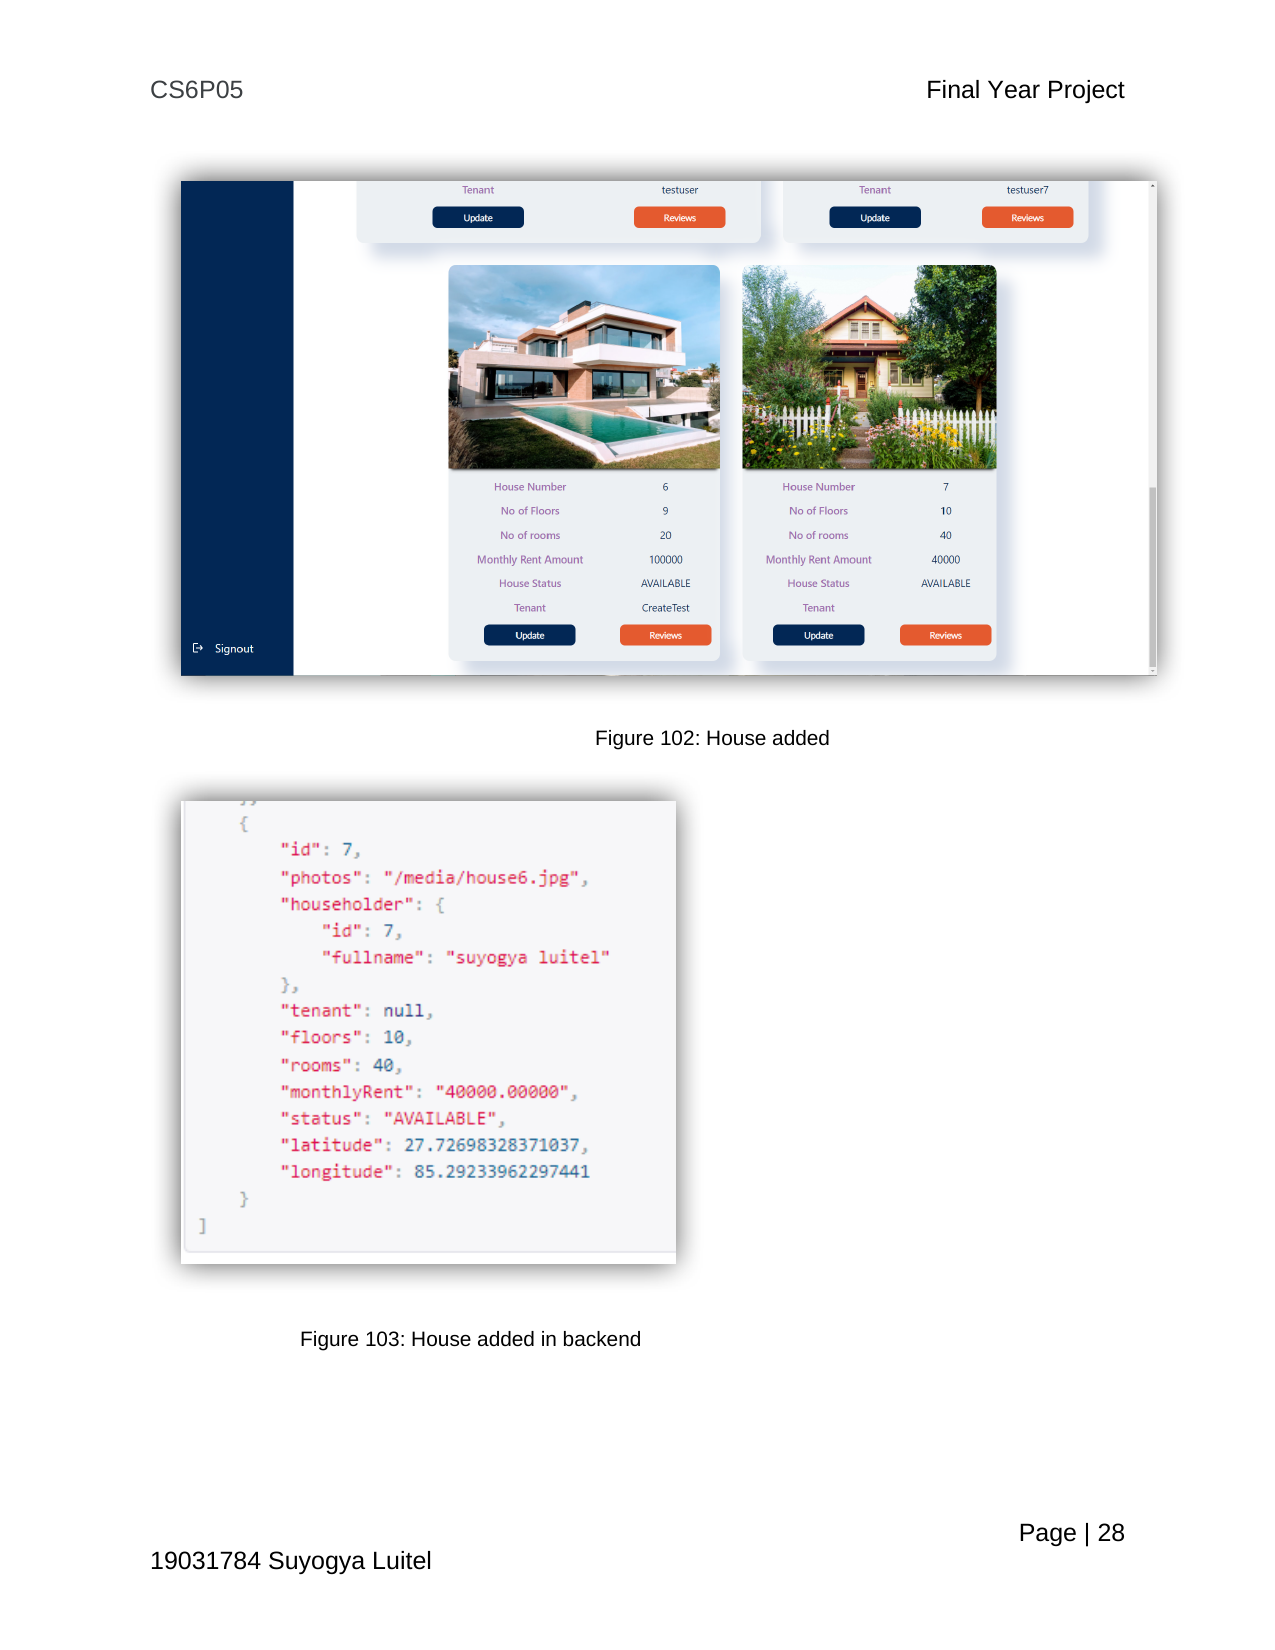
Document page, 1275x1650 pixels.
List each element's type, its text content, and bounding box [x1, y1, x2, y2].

picture [181, 181, 1157, 676]
text Figure 102: House added [225, 725, 1125, 749]
text Figure 103: House added in backend [225, 1326, 1125, 1350]
picture [181, 801, 676, 1264]
